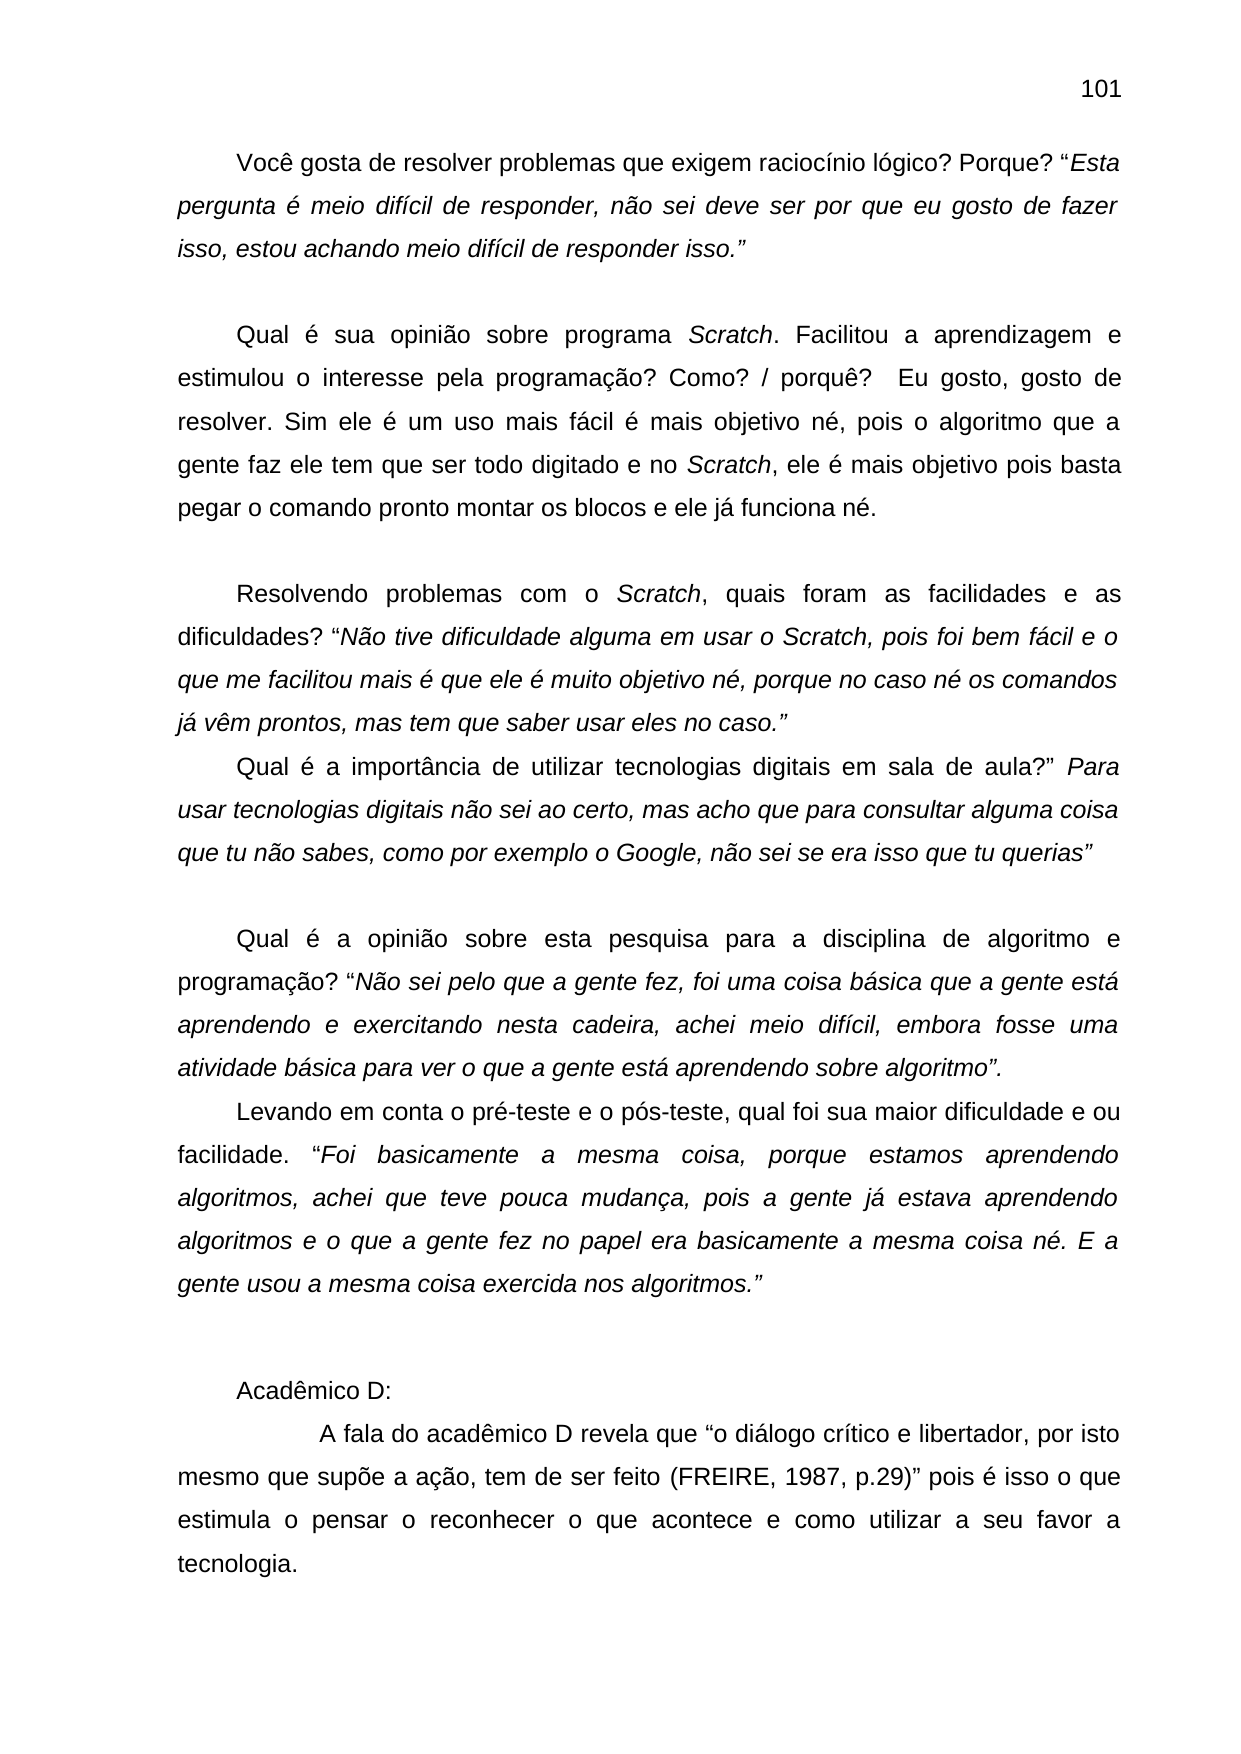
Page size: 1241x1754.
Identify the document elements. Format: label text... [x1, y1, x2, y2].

text Acadêmico D: [177, 1376, 1122, 1405]
text Qual é a importância de utilizar tecnologias digitais em sala de aula?” Para usar tecnologias digitais não sei ao certo, mas acho que para consultar alguma coisa que tu não sabes, como por exemplo o Google, não sei se era isso que tu querias” [177, 751, 1122, 866]
text A fala do acadêmico D revela que “o diálogo crítico e libertador, por isto mesmo que supõe a ação, tem de ser feito (FREIRE, 1987, p.29)” pois é isso o que estimula o pensar o reconhecer o que acontece e como utilizar a seu favor a tecnologia. [177, 1419, 1122, 1577]
text Qual é sua opinião sobre programa Scratch. Facilitou a aprendizagem e estimulou o interesse pela programação? Como? / porquê? Eu gosto, gosto de resolver. Sim ele é um uso mais fácil é mais objetivo né, pois o algoritmo que a gente faz ele tem que ser todo digitado e no Scratch, ele é mais objetivo pois basta pegar o comando pronto montar os blocos e ele já funciona né. [177, 320, 1122, 521]
text Qual é a opinião sobre esta pesquisa para a disciplina de algoritmo e programação? “Não sei pelo que a gente fez, foi uma coisa básica que a gente está aprendendo e exercitando nesta cadeira, achei meio difícil, embora fosse uma atividade básica para ver o que a gente está aprendendo sobre algoritmo”. [177, 924, 1122, 1082]
text Resolvendo problemas com o Scratch, quais foram as facilidades e as dificuldades? “Não tive dificuldade alguma em usar o Scratch, pois foi bem fácil e o que me facilitou mais é que ele é muito objetivo né, porque no caso né os comandos já vêm prontos, mas tem que saber usar eles no caso.” [177, 579, 1122, 737]
text Levando em conta o pré-teste e o pós-teste, qual foi sua maior dificuldade e ou facilidade. “Foi basicamente a mesma coisa, porque estamos aprendendo algoritmos, achei que teve pouca mudança, pois a gente já estava aprendendo algoritmos e o que a gente fez no papel era basicamente a mesma coisa né. E a gente usou a mesma coisa exercida nos algoritmos.” [177, 1096, 1122, 1298]
text Você gosta de resolver problemas que exigem raciocínio lógico? Porque? “Esta pergunta é meio difícil de responder, não sei deve ser por que eu gosto de fazer isso, estou achando meio difícil de responder isso.” [177, 148, 1122, 263]
